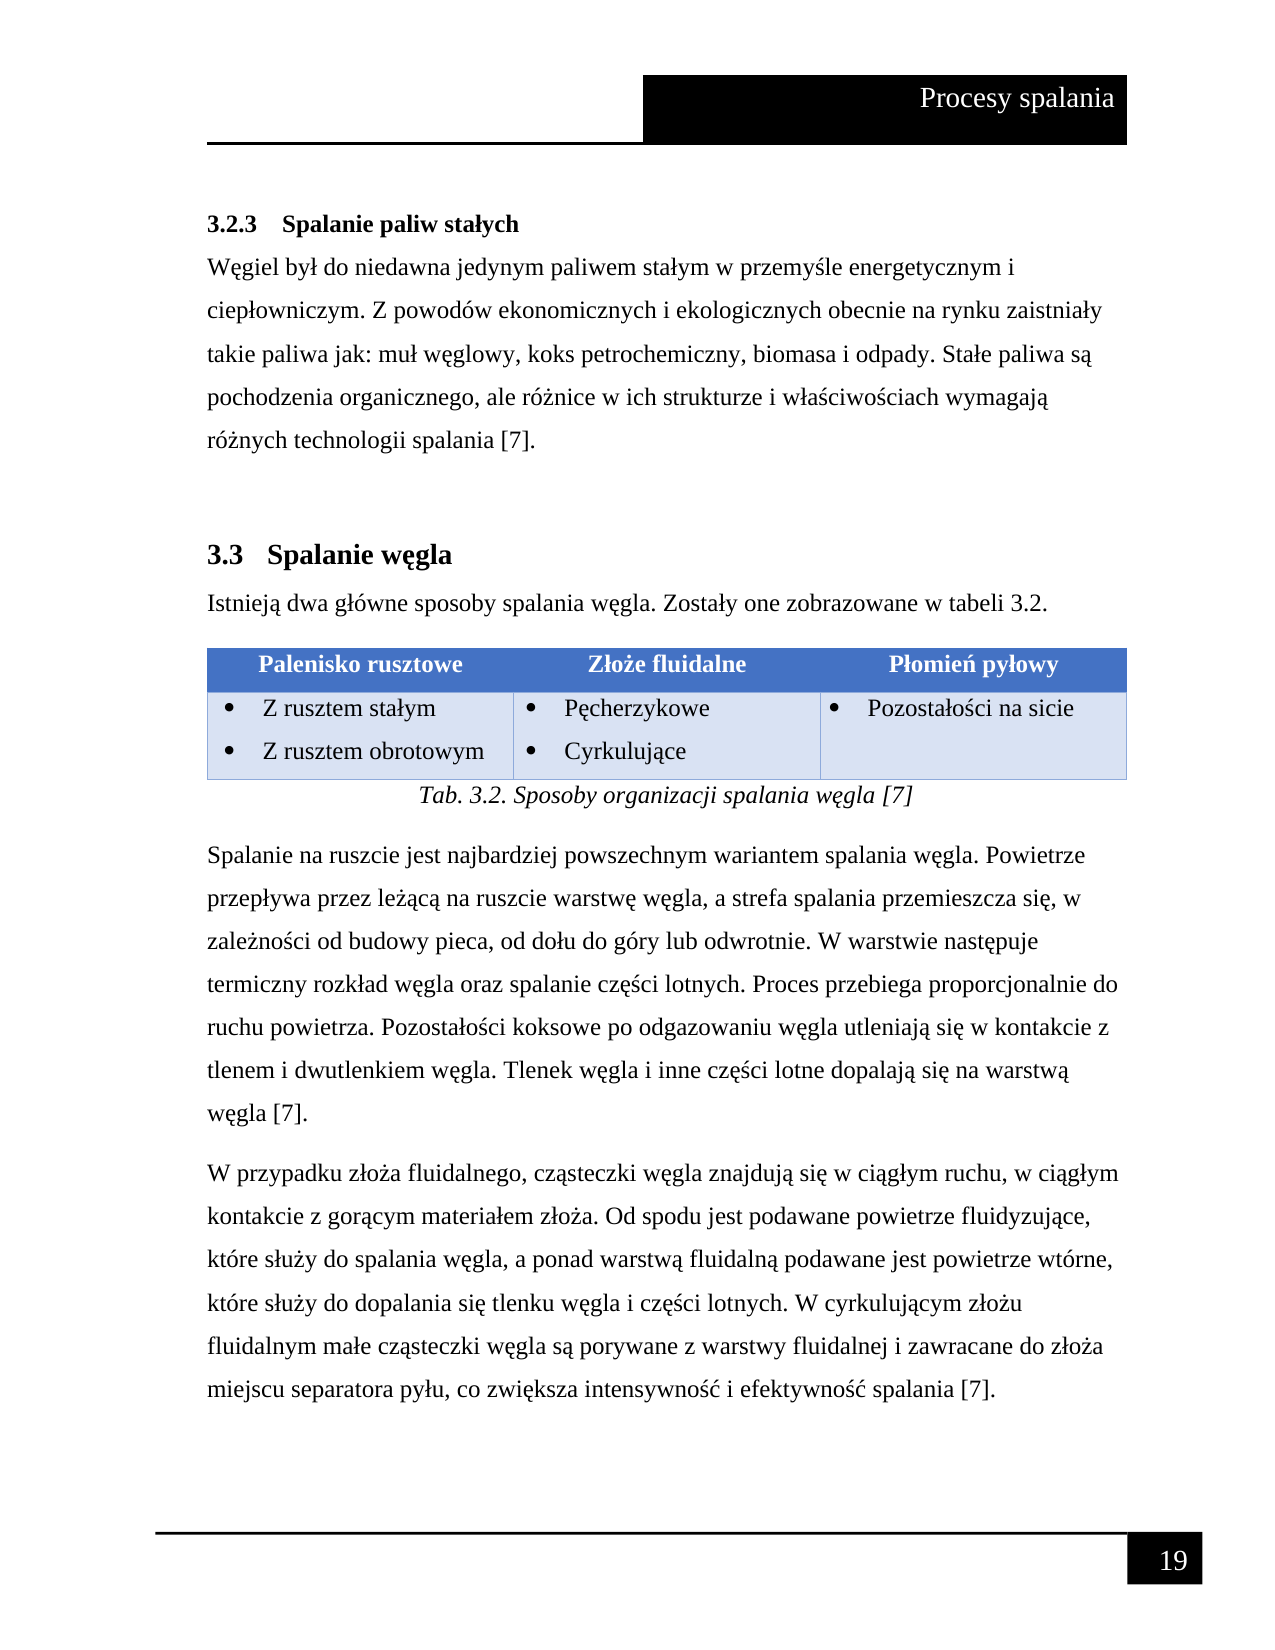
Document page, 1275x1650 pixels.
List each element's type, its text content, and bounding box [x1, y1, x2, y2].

table_header Palenisko rusztowe [208, 649, 513, 692]
table_cell Pozostałości na sicie [821, 693, 1126, 779]
table_header Płomień pyłowy [821, 649, 1126, 692]
table_cell Z rusztem stałym Z rusztem obrotowym [208, 693, 513, 779]
text Tab. 3.2. Sposoby organizacji spalania węgla [7] [207, 780, 1127, 809]
text Węgiel był do niedawna jedynym paliwem stałym w przemyśle energetycznym i ciepłowniczym. Z powodów ekonomicznych i ekologicznych obecnie na rynku zaistniały takie paliwa jak: muł węglowy, koks petrochemiczny, biomasa i odpady. Stałe paliwa są pochodzenia organicznego, ale różnice w ich strukturze i właściwościach wymagają różnych technologii spalania [7]. [207, 252, 1127, 454]
table_header Złoże fluidalne [514, 649, 820, 692]
table_cell Pęcherzykowe Cyrkulujące [514, 693, 820, 779]
text Istnieją dwa główne sposoby spalania węgla. Zostały one zobrazowane w tabeli 3.2. [207, 588, 1127, 617]
subtitle Spalanie węgla [207, 537, 1127, 571]
text W przypadku złoża fluidalnego, cząsteczki węgla znajdują się w ciągłym ruchu, w ciągłym kontakcie z gorącym materiałem złoża. Od spodu jest podawane powietrze fluidyzujące, które służy do spalania węgla, a ponad warstwą fluidalną podawane jest powietrze wtórne, które służy do dopalania się tlenku węgla i części lotnych. W cyrkulującym złożu fluidalnym małe cząsteczki węgla są porywane z warstwy fluidalnej i zawracane do złoża miejscu separatora pyłu, co zwiększa intensywność i efektywność spalania [7]. [207, 1158, 1127, 1403]
subtitle Spalanie paliw stałych [207, 209, 1127, 238]
text Spalanie na ruszcie jest najbardziej powszechnym wariantem spalania węgla. Powietrze przepływa przez leżącą na ruszcie warstwę węgla, a strefa spalania przemieszcza się, w zależności od budowy pieca, od dołu do góry lub odwrotnie. W warstwie następuje termiczny rozkład węgla oraz spalanie części lotnych. Proces przebiega proporcjonalnie do ruchu powietrza. Pozostałości koksowe po odgazowaniu węgla utleniają się w kontakcie z tlenem i dwutlenkiem węgla. Tlenek węgla i inne części lotne dopalają się na warstwą węgla [7]. [207, 840, 1127, 1127]
